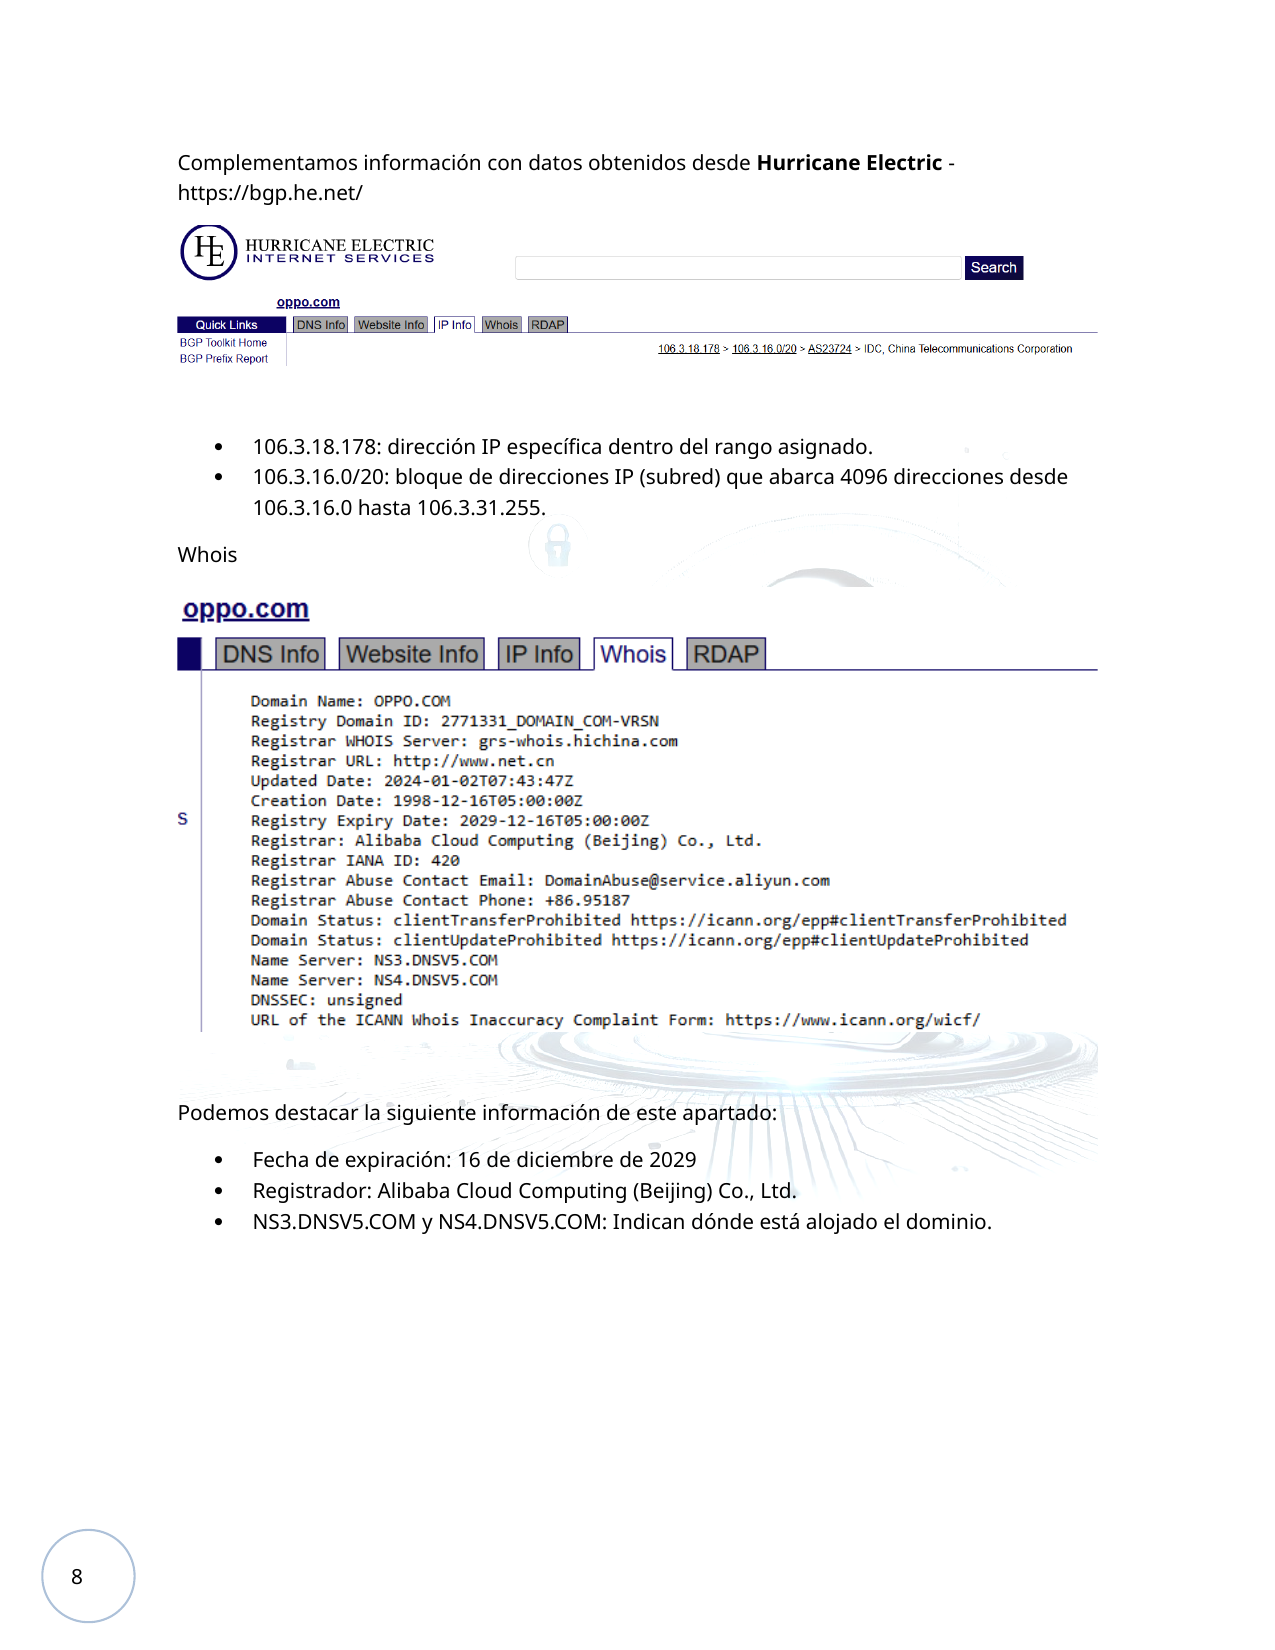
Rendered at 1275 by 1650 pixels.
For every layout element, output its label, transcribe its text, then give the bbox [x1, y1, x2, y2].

list NS3.DNSV5.COM y NS4.DNSV5.COM: Indican dónde está alojado el dominio. [215, 1207, 1098, 1235]
list Registrador: Alibaba Cloud Computing (Beijing) Co., Ltd. [215, 1176, 1098, 1204]
picture [177, 225, 1098, 366]
text Whois [177, 540, 1098, 569]
text Podemos destacar la siguiente información de este apartado: [177, 1098, 1098, 1127]
list 106.3.18.178: dirección IP específica dentro del rango asignado. [215, 432, 1098, 460]
list 106.3.16.0/20: bloque de direcciones IP (subred) que abarca 4096 direcciones desde 106.3.16.0 hasta 106.3.31.255. [215, 462, 1098, 522]
picture [177, 587, 1098, 1032]
list Fecha de expiración: 16 de diciembre de 2029 [215, 1146, 1098, 1174]
text Complementamos información con datos obtenidos desde Hurricane Electric - https://bgp.he.net/ [177, 148, 1098, 207]
